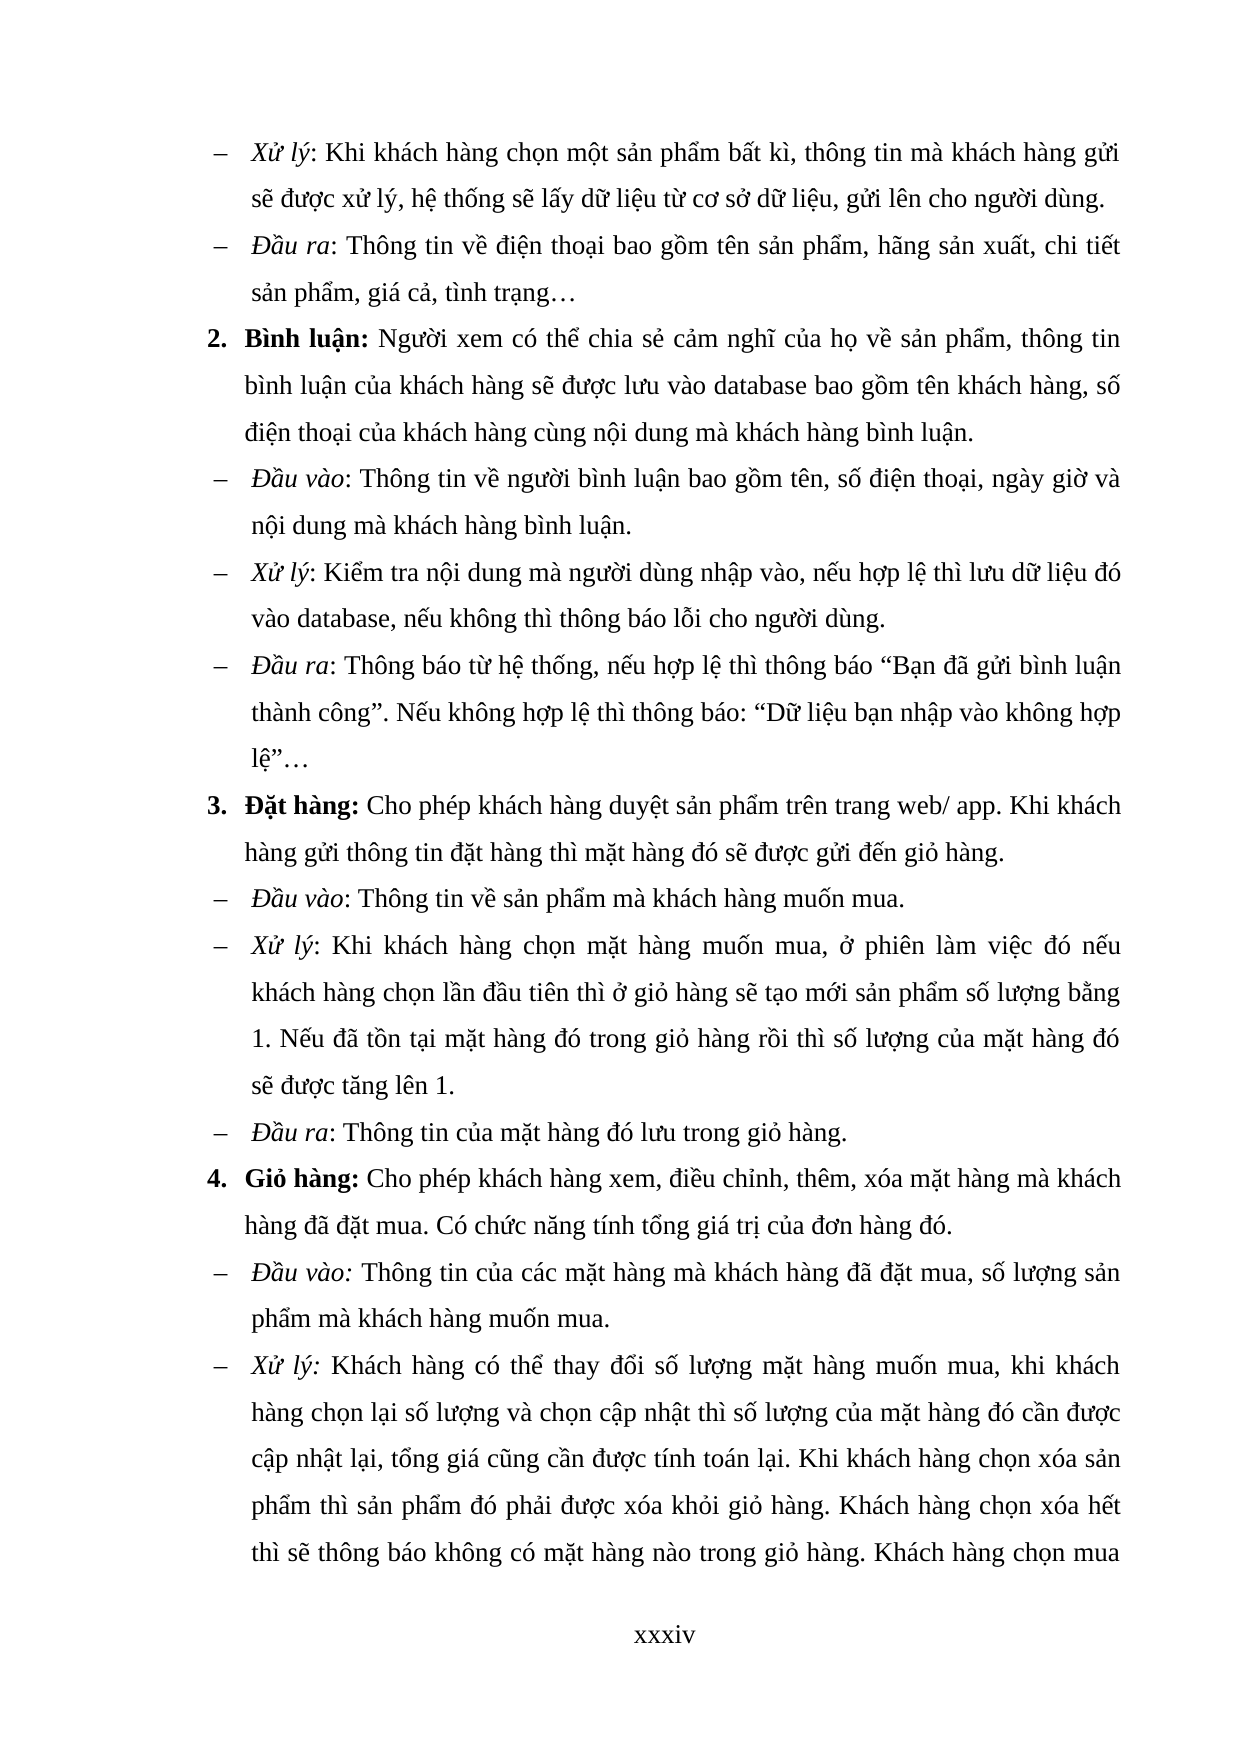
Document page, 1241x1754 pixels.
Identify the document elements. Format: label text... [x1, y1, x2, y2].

list Bình luận: Người xem có thể chia sẻ cảm nghĩ của họ về sản phẩm, thông tin bình luận của khách hàng sẽ được lưu vào database bao gồm tên khách hàng, số điện thoại của khách hàng cùng nội dung mà khách hàng bình luận. [207, 322, 1122, 447]
list Xử lý: Khi khách hàng chọn một sản phẩm bất kì, thông tin mà khách hàng gửi sẽ được xử lý, hệ thống sẽ lấy dữ liệu từ cơ sở dữ liệu, gửi lên cho người dùng. [213, 136, 1122, 214]
list Đầu vào: Thông tin của các mặt hàng mà khách hàng đã đặt mua, số lượng sản phẩm mà khách hàng muốn mua. [213, 1256, 1122, 1334]
list Đầu vào: Thông tin về người bình luận bao gồm tên, số điện thoại, ngày giờ và nội dung mà khách hàng bình luận. [213, 462, 1122, 540]
list Xử lý: Kiểm tra nội dung mà người dùng nhập vào, nếu hợp lệ thì lưu dữ liệu đó vào database, nếu không thì thông báo lỗi cho người dùng. [213, 556, 1122, 634]
list Xử lý: Khi khách hàng chọn mặt hàng muốn mua, ở phiên làm việc đó nếu khách hàng chọn lần đầu tiên thì ở giỏ hàng sẽ tạo mới sản phẩm số lượng bằng 1. Nếu đã tồn tại mặt hàng đó trong giỏ hàng rồi thì số lượng của mặt hàng đó sẽ được tăng lên 1. [213, 929, 1122, 1100]
list Đầu ra: Thông báo từ hệ thống, nếu hợp lệ thì thông báo “Bạn đã gửi bình luận thành công”. Nếu không hợp lệ thì thông báo: “Dữ liệu bạn nhập vào không hợp lệ”… [213, 649, 1122, 774]
list Đặt hàng: Cho phép khách hàng duyệt sản phẩm trên trang web/ app. Khi khách hàng gửi thông tin đặt hàng thì mặt hàng đó sẽ được gửi đến giỏ hàng. [207, 789, 1122, 867]
list Đầu ra: Thông tin của mặt hàng đó lưu trong giỏ hàng. [213, 1116, 1122, 1147]
list Đầu ra: Thông tin về điện thoại bao gồm tên sản phẩm, hãng sản xuất, chi tiết sản phẩm, giá cả, tình trạng… [213, 229, 1122, 307]
list Giỏ hàng: Cho phép khách hàng xem, điều chỉnh, thêm, xóa mặt hàng mà khách hàng đã đặt mua. Có chức năng tính tổng giá trị của đơn hàng đó. [207, 1162, 1122, 1240]
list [213, 1349, 1122, 1567]
list Đầu vào: Thông tin về sản phẩm mà khách hàng muốn mua. [213, 882, 1122, 914]
